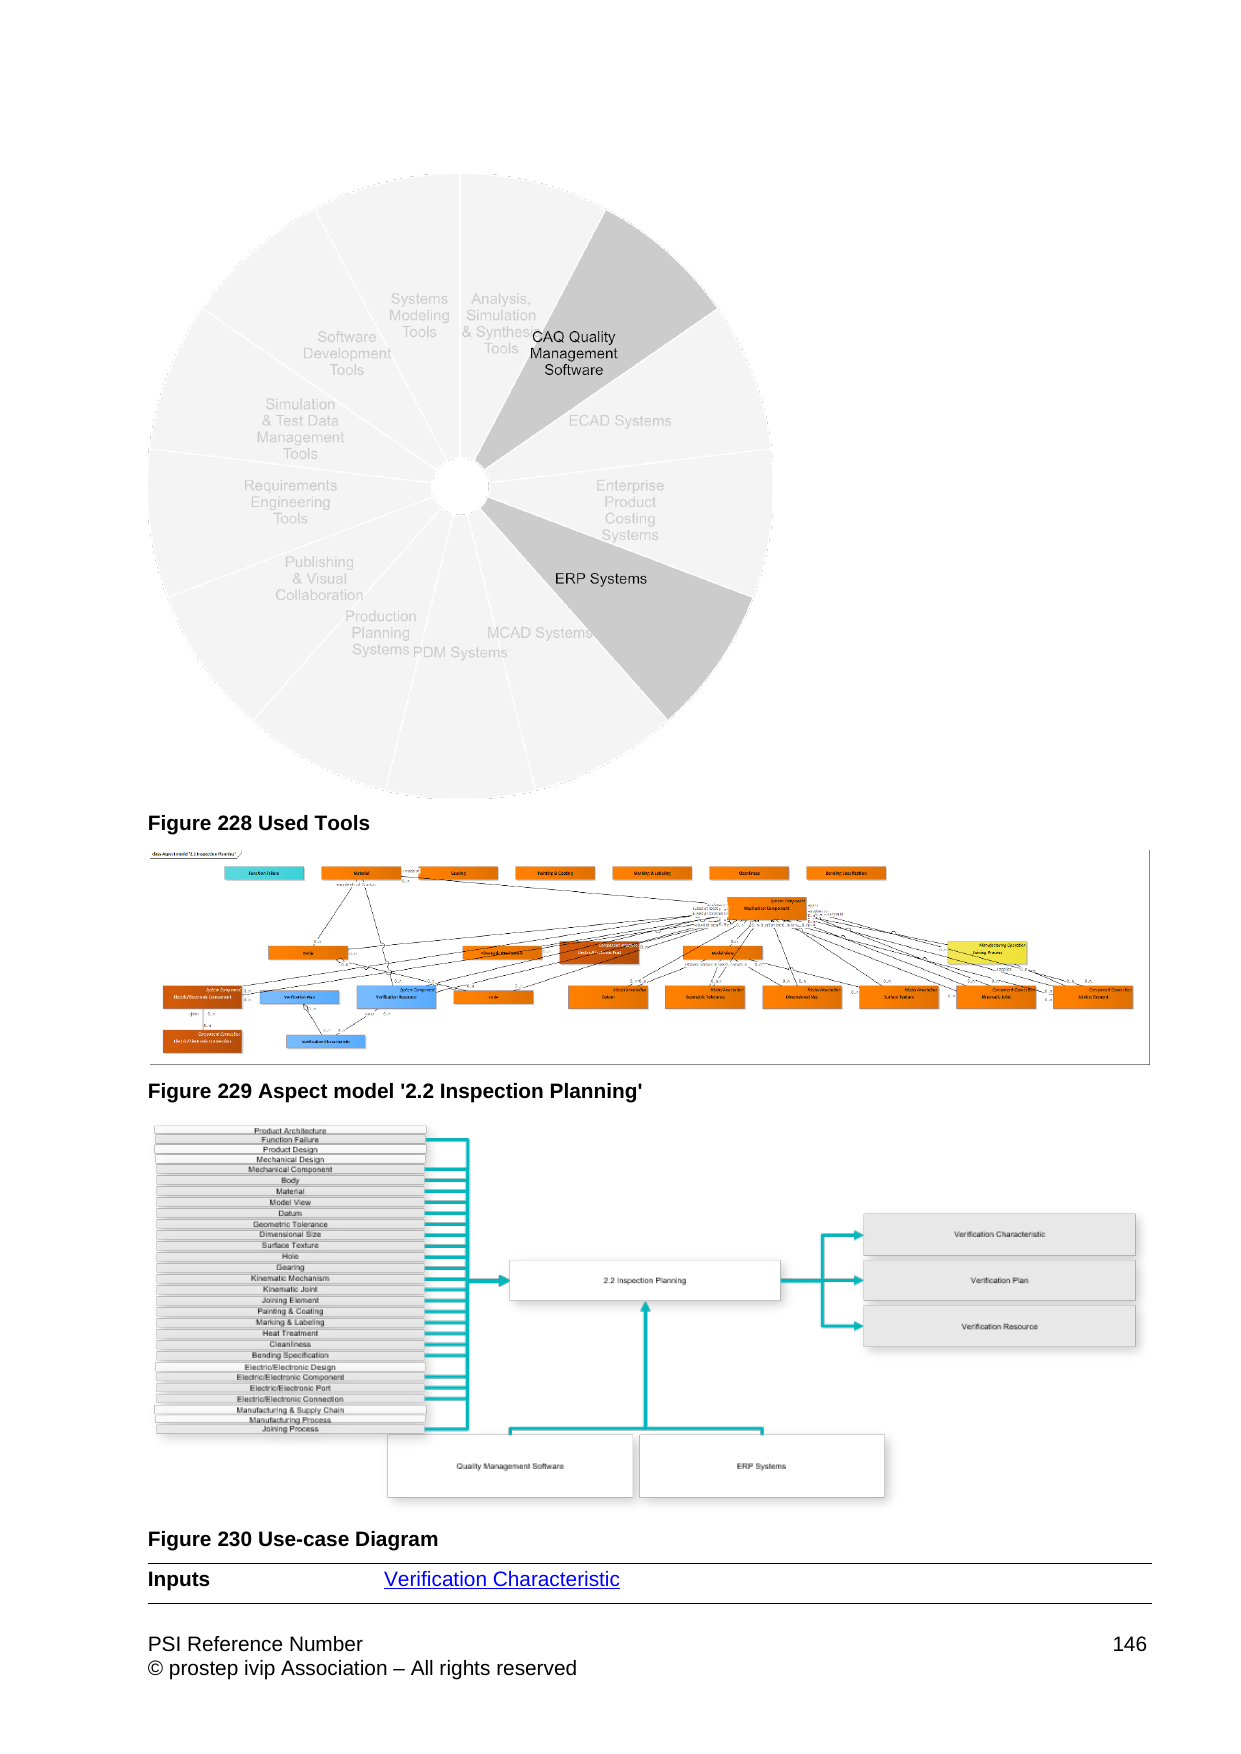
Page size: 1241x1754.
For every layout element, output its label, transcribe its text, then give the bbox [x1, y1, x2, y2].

picture [147, 847, 1152, 1067]
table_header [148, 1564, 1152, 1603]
picture [147, 1115, 1152, 1514]
picture [147, 173, 773, 799]
